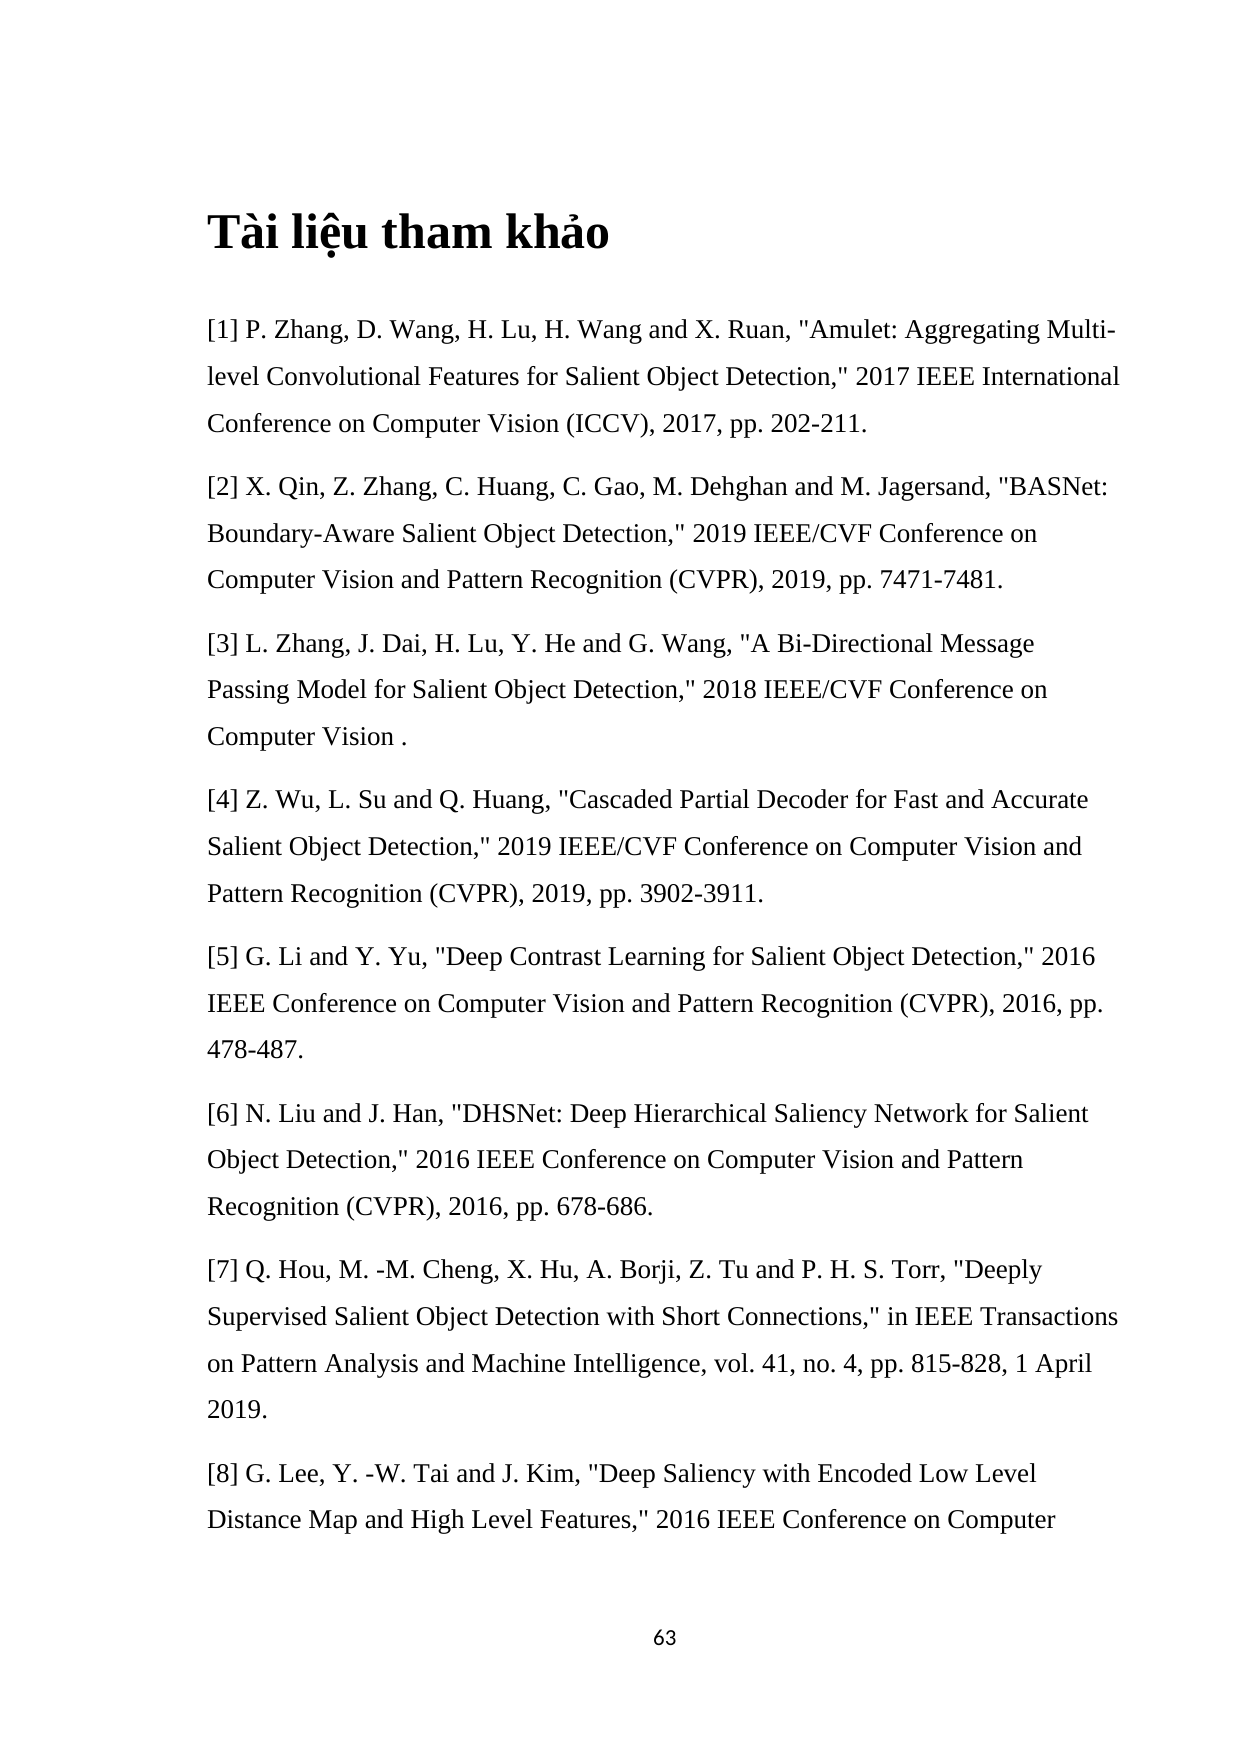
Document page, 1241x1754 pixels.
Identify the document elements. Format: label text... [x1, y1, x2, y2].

text [3] L. Zhang, J. Dai, H. Lu, Y. He and G. Wang, "A Bi-Directional Message Passing Model for Salient Object Detection," 2018 IEEE/CVF Conference on Computer Vision . [207, 627, 1122, 751]
text [1] P. Zhang, D. Wang, H. Lu, H. Wang and X. Ruan, "Amulet: Aggregating Multi-level Convolutional Features for Salient Object Detection," 2017 IEEE International Conference on Computer Vision (ICCV), 2017, pp. 202-211. [207, 313, 1122, 438]
text [2] X. Qin, Z. Zhang, C. Huang, C. Gao, M. Dehghan and M. Jagersand, "BASNet: Boundary-Aware Salient Object Detection," 2019 IEEE/CVF Conference on Computer Vision and Pattern Recognition (CVPR), 2019, pp. 7471-7481. [207, 470, 1122, 594]
subtitle Tài liệu tham khảo [207, 202, 1122, 260]
text [4] Z. Wu, L. Su and Q. Huang, "Cascaded Partial Decoder for Fast and Accurate Salient Object Detection," 2019 IEEE/CVF Conference on Computer Vision and Pattern Recognition (CVPR), 2019, pp. 3902-3911. [207, 783, 1122, 908]
text [7] Q. Hou, M. -M. Cheng, X. Hu, A. Borji, Z. Tu and P. H. S. Torr, "Deeply Supervised Salient Object Detection with Short Connections," in IEEE Transactions on Pattern Analysis and Machine Intelligence, vol. 41, no. 4, pp. 815-828, 1 April 2019. [207, 1253, 1122, 1424]
text [6] N. Liu and J. Han, "DHSNet: Deep Hierarchical Saliency Network for Salient Object Detection," 2016 IEEE Conference on Computer Vision and Pattern Recognition (CVPR), 2016, pp. 678-686. [207, 1097, 1122, 1221]
text [5] G. Li and Y. Yu, "Deep Contrast Learning for Salient Object Detection," 2016 IEEE Conference on Computer Vision and Pattern Recognition (CVPR), 2016, pp. 478-487. [207, 940, 1122, 1064]
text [207, 1457, 1122, 1534]
